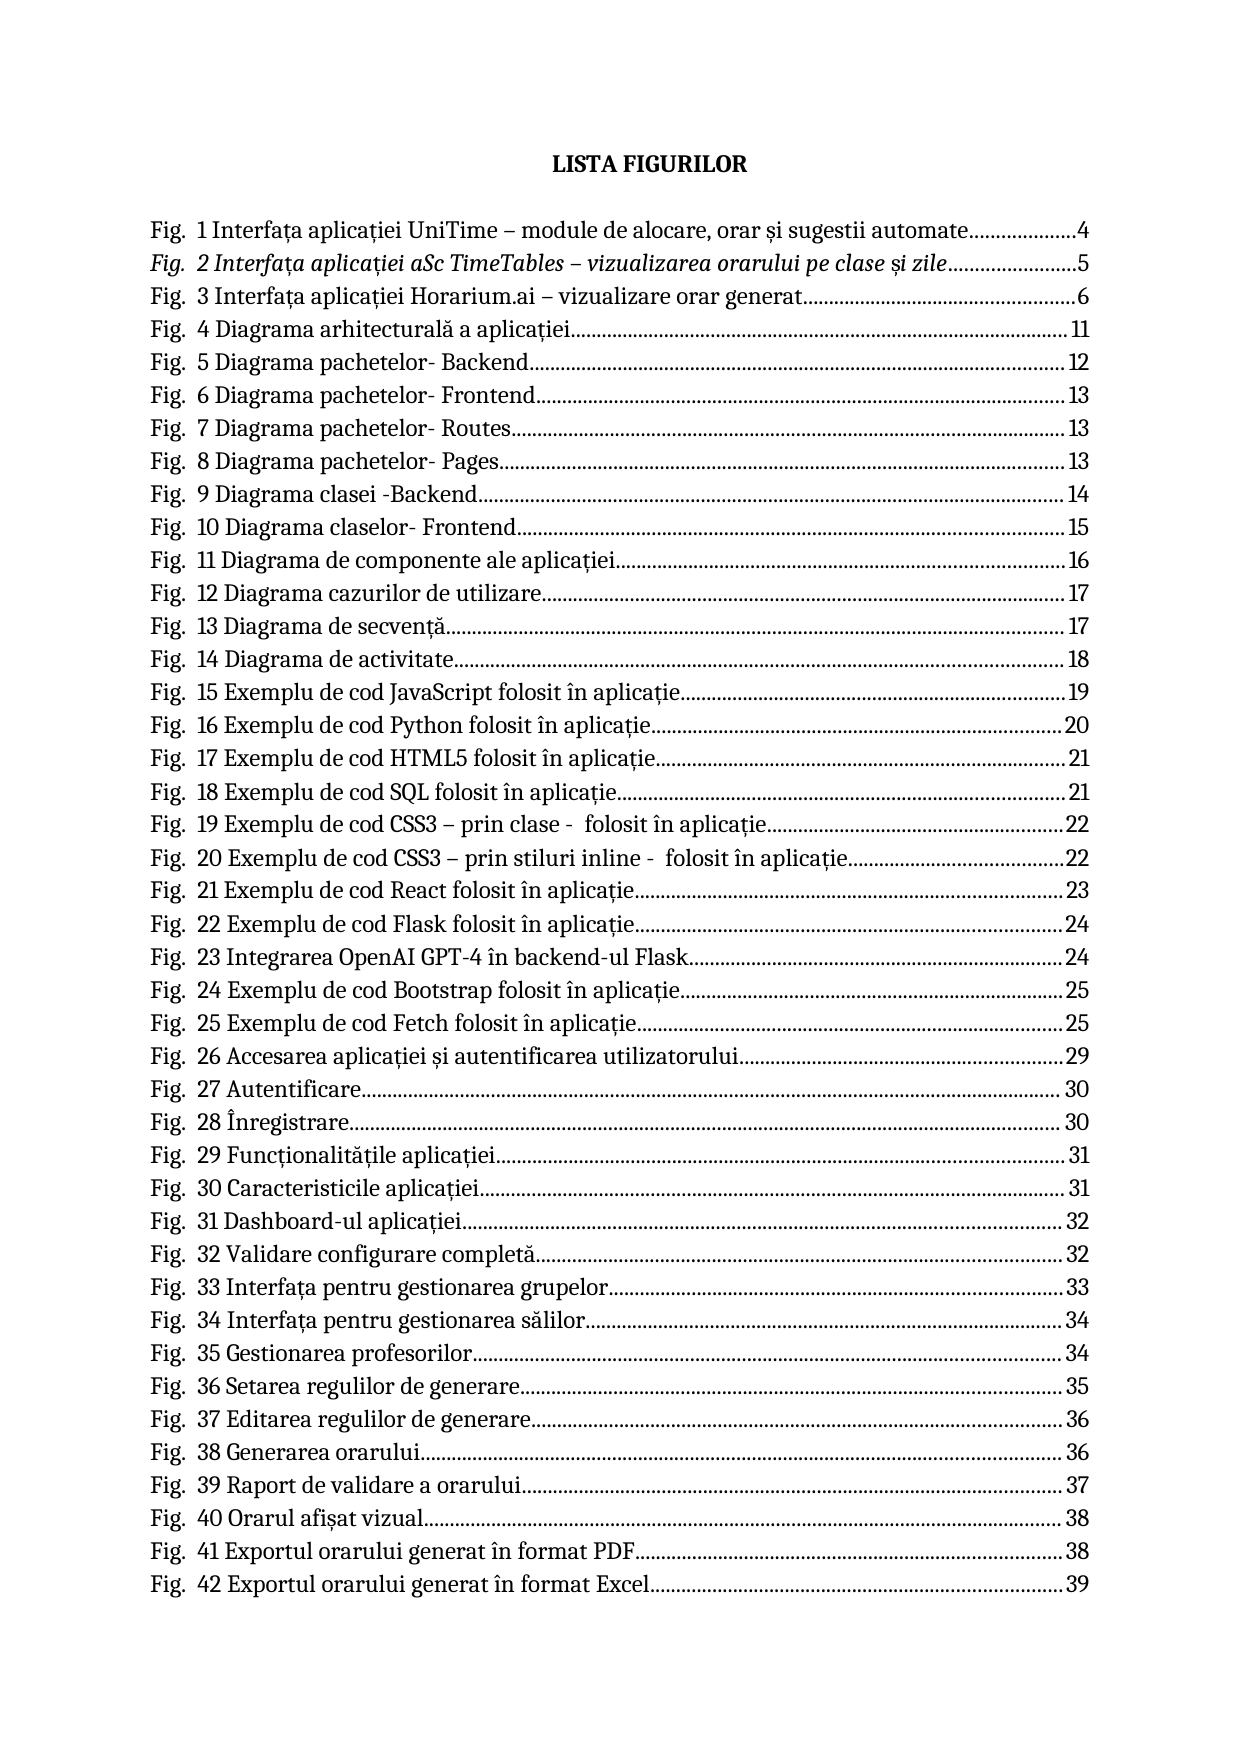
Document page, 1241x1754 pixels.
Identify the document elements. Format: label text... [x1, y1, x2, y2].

text Fig. 32 Validare configurare completă 32 [150, 1240, 1090, 1268]
text Fig. 28 Înregistrare 30 [150, 1108, 1090, 1136]
text Fig. 14 Diagrama de activitate 18 [150, 645, 1090, 674]
text Fig. 24 Exemplu de cod Bootstrap folosit în aplicație 25 [150, 976, 1090, 1004]
text Fig. 10 Diagrama claselor- Frontend 15 [150, 513, 1090, 542]
text Fig. 6 Diagrama pachetelor- Frontend 13 [150, 381, 1090, 410]
text Fig. 11 Diagrama de componente ale aplicației 16 [150, 546, 1090, 575]
text Fig. 38 Generarea orarului 36 [150, 1438, 1090, 1467]
text Fig. 21 Exemplu de cod React folosit în aplicație 23 [150, 876, 1090, 905]
text Fig. 15 Exemplu de cod JavaScript folosit în aplicație 19 [150, 678, 1090, 707]
text Fig. 23 Integrarea OpenAI GPT-4 în backend-ul Flask 24 [150, 942, 1090, 971]
text LISTA FIGURILOR [150, 150, 1090, 179]
text Fig. 40 Orarul afișat vizual 38 [150, 1504, 1090, 1533]
text Fig. 3 Interfața aplicației Horarium.ai – vizualizare orar generat 6 [150, 282, 1090, 311]
text Fig. 12 Diagrama cazurilor de utilizare 17 [150, 579, 1090, 608]
text Fig. 36 Setarea regulilor de generare 35 [150, 1372, 1090, 1401]
text Fig. 19 Exemplu de cod CSS3 – prin clase - folosit în aplicație 22 [150, 810, 1090, 839]
text Fig. 7 Diagrama pachetelor- Routes 13 [150, 414, 1090, 443]
text Fig. 27 Autentificare 30 [150, 1074, 1090, 1103]
text Fig. 4 Diagrama arhitecturală a aplicației 11 [150, 315, 1090, 344]
text Fig. 18 Exemplu de cod SQL folosit în aplicație 21 [150, 777, 1090, 806]
text Fig. 41 Exportul orarului generat în format PDF 38 [150, 1537, 1090, 1566]
text Fig. 34 Interfața pentru gestionarea sălilor 34 [150, 1306, 1090, 1334]
text Fig. 35 Gestionarea profesorilor 34 [150, 1339, 1090, 1367]
text Fig. 2 Interfața aplicației aSc TimeTables – vizualizarea orarului pe clase și zile 5 [150, 249, 1090, 278]
text Fig. 31 Dashboard-ul aplicației 32 [150, 1207, 1090, 1235]
text Fig. 16 Exemplu de cod Python folosit în aplicație 20 [150, 711, 1090, 740]
text Fig. 13 Diagrama de secvență 17 [150, 612, 1090, 641]
text Fig. 26 Accesarea aplicației și autentificarea utilizatorului 29 [150, 1042, 1090, 1070]
text Fig. 17 Exemplu de cod HTML5 folosit în aplicație 21 [150, 744, 1090, 773]
text Fig. 9 Diagrama clasei -Backend 14 [150, 480, 1090, 509]
text Fig. 30 Caracteristicile aplicației 31 [150, 1174, 1090, 1202]
text Fig. 8 Diagrama pachetelor- Pages 13 [150, 447, 1090, 476]
text Fig. 42 Exportul orarului generat în format Excel 39 [150, 1570, 1090, 1599]
text Fig. 1 Interfața aplicației UniTime – module de alocare, orar și sugestii automate 4 [150, 216, 1090, 245]
text Fig. 37 Editarea regulilor de generare 36 [150, 1405, 1090, 1433]
text Fig. 5 Diagrama pachetelor- Backend 12 [150, 348, 1090, 377]
text Fig. 22 Exemplu de cod Flask folosit în aplicație 24 [150, 909, 1090, 938]
text Fig. 39 Raport de validare a orarului 37 [150, 1471, 1090, 1499]
text Fig. 25 Exemplu de cod Fetch folosit în aplicație 25 [150, 1008, 1090, 1037]
text Fig. 29 Funcționalitățile aplicației 31 [150, 1141, 1090, 1169]
text Fig. 33 Interfața pentru gestionarea grupelor 33 [150, 1273, 1090, 1301]
text Fig. 20 Exemplu de cod CSS3 – prin stiluri inline - folosit în aplicație 22 [150, 843, 1090, 872]
